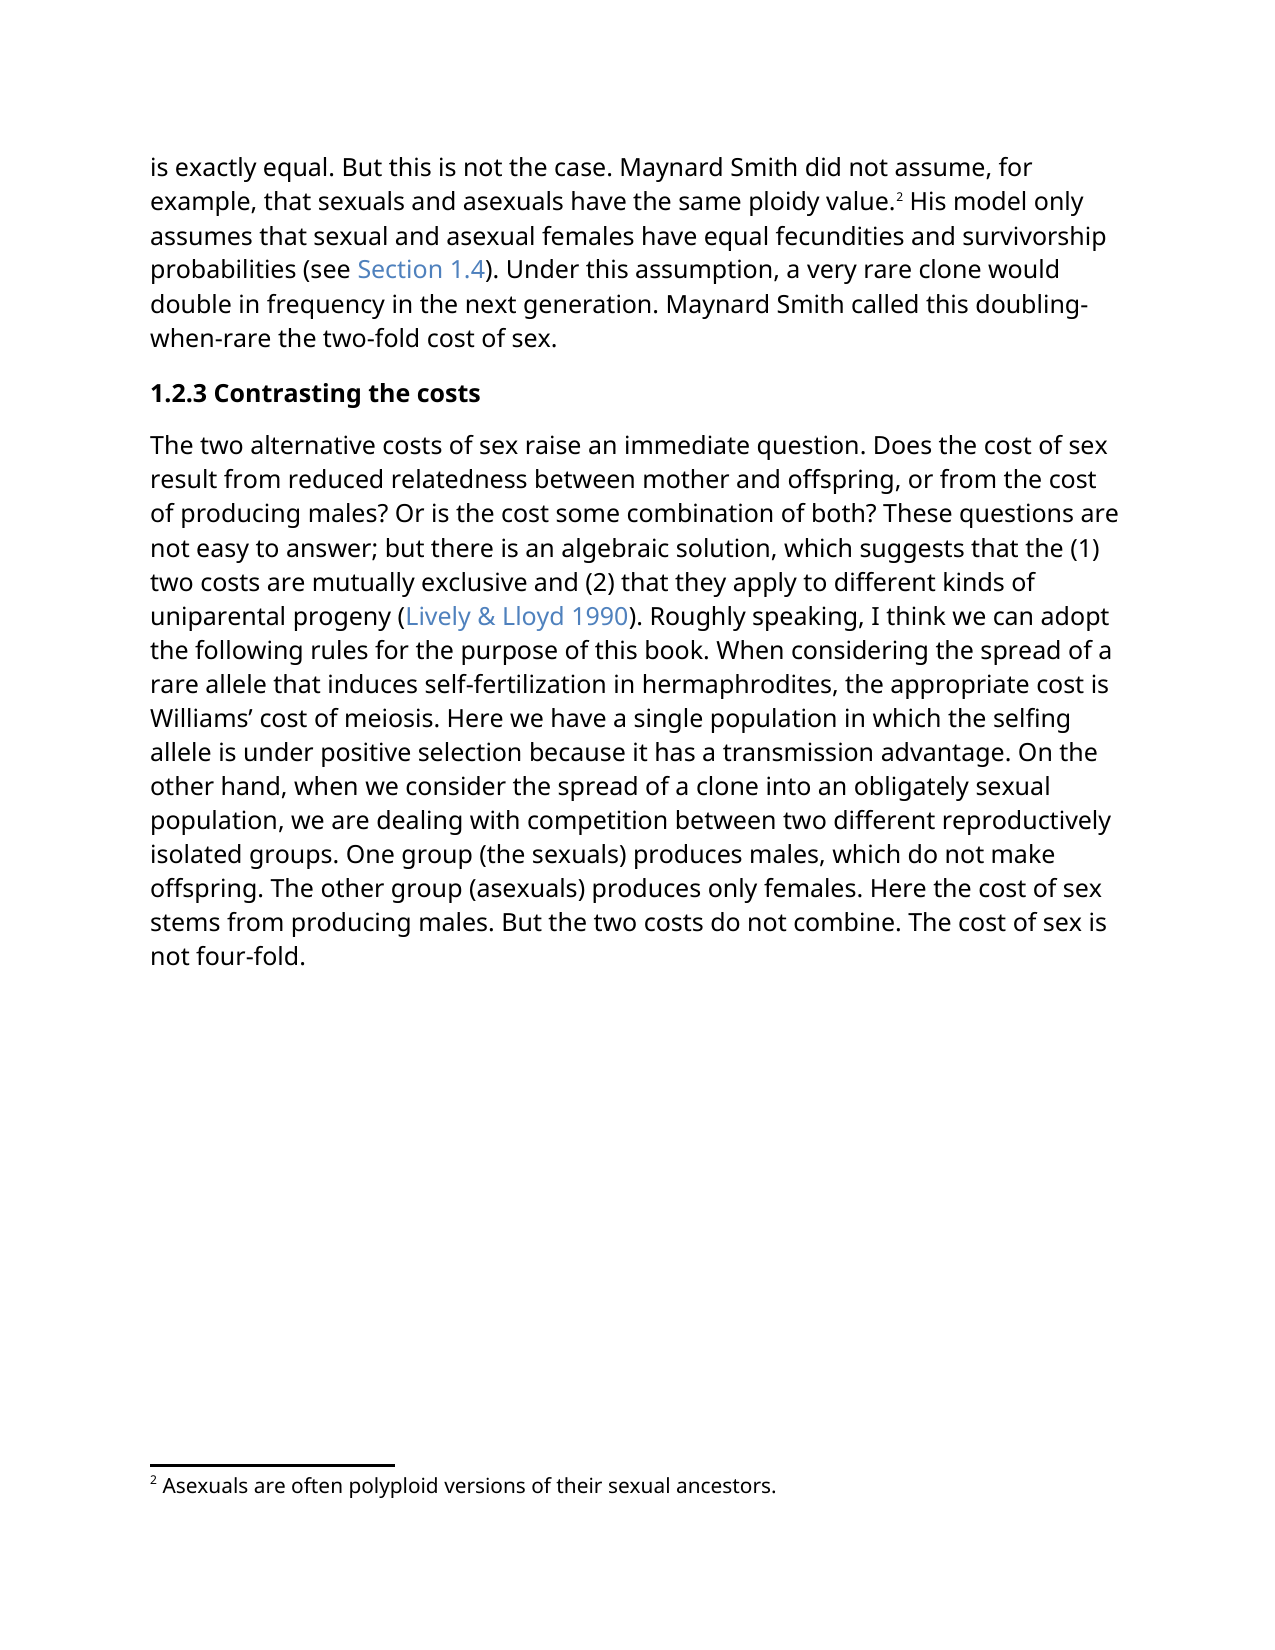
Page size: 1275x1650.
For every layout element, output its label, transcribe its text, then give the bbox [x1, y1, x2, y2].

text The two alternative costs of sex raise an immediate question. Does the cost of sex result from reduced relatedness between mother and offspring, or from the cost of producing males? Or is the cost some combination of both? These questions are not easy to answer; but there is an algebraic solution, which suggests that the (1) two costs are mutually exclusive and (2) that they apply to different kinds of uniparental progeny (Lively & Lloyd 1990). Roughly speaking, I think we can adopt the following rules for the purpose of this book. When considering the spread of a rare allele that induces self-fertilization in hermaphrodites, the appropriate cost is Williams’ cost of meiosis. Here we have a single population in which the selfing allele is under positive selection because it has a transmission advantage. On the other hand, when we consider the spread of a clone into an obligately sexual population, we are dealing with competition between two different reproductively isolated groups. One group (the sexuals) produces males, which do not make offspring. The other group (asexuals) produces only females. Here the cost of sex stems from producing males. But the two costs do not combine. The cost of sex is not four-fold. [150, 428, 1125, 973]
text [150, 150, 1125, 354]
subtitle 1.2.3 Contrasting the costs [150, 375, 1125, 409]
